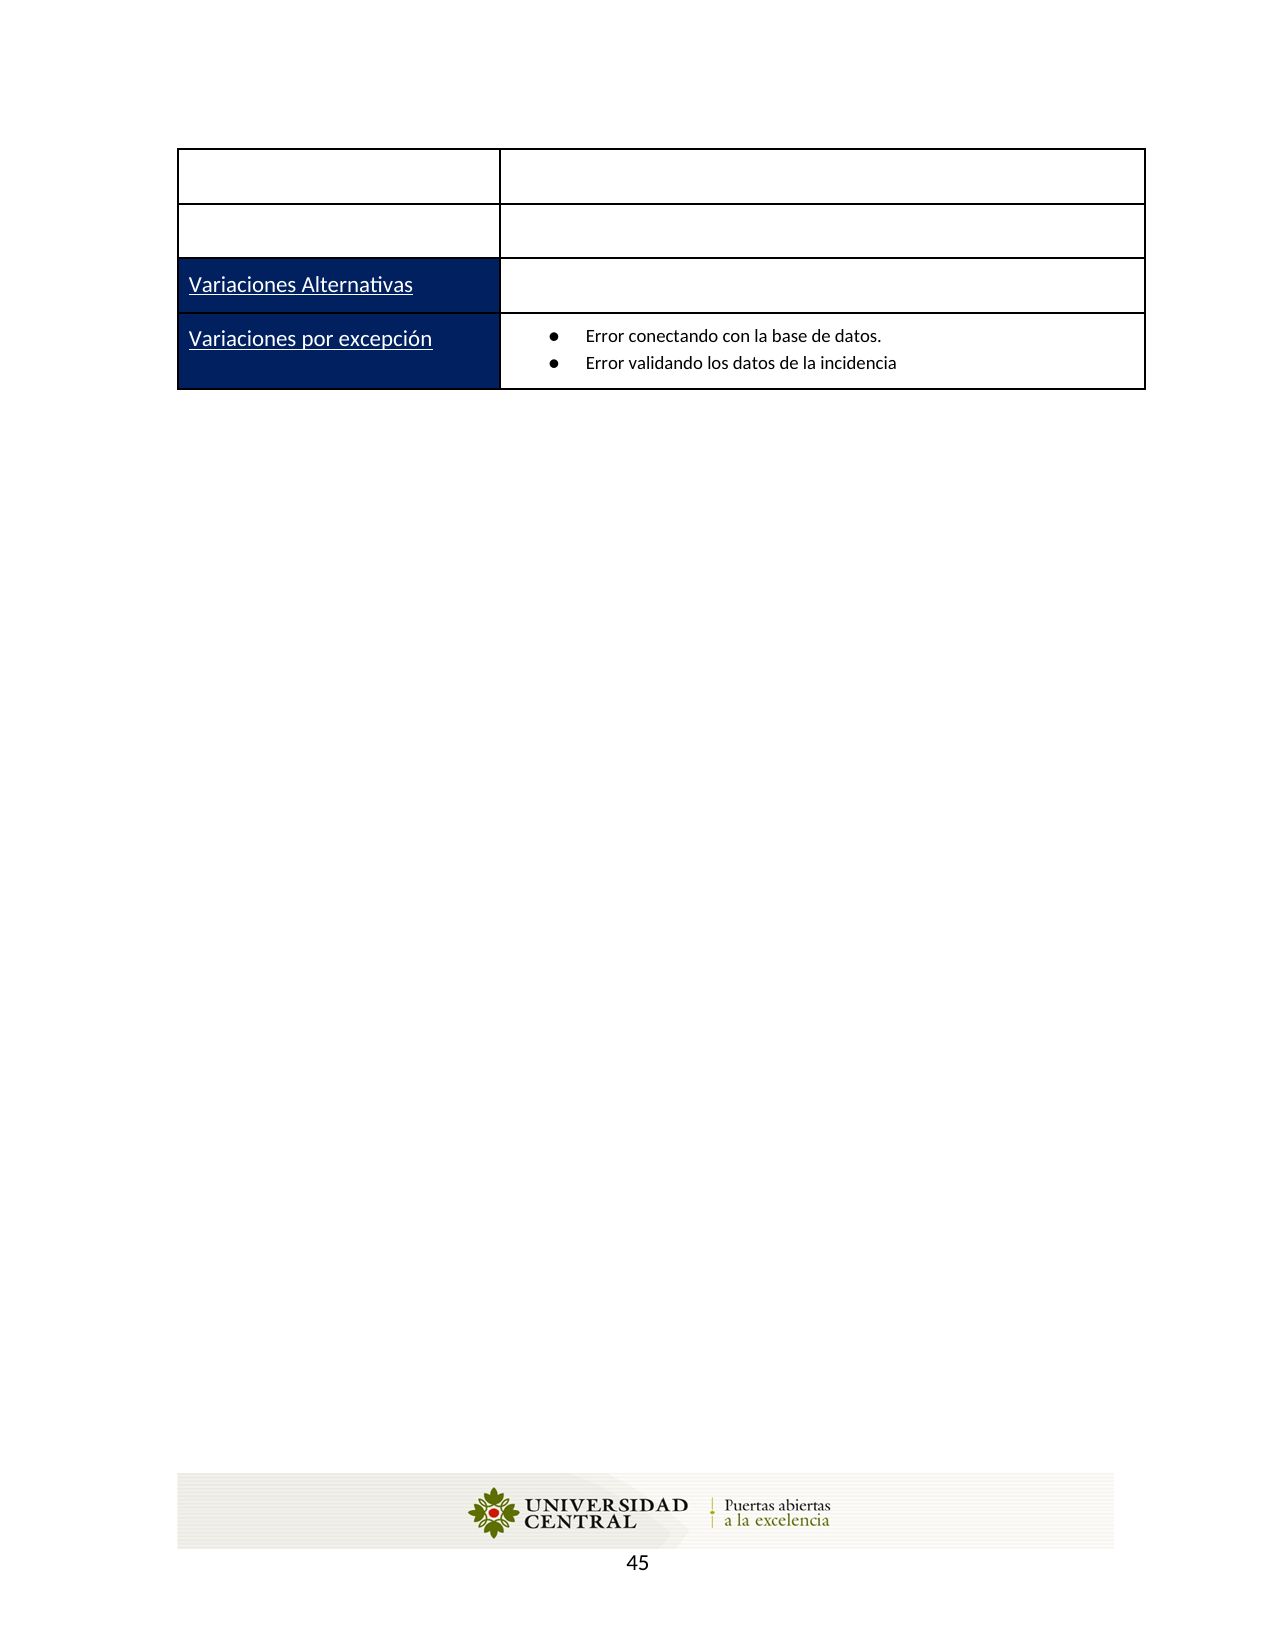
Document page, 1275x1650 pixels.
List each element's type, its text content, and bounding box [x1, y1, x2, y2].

table_cell [179, 150, 499, 202]
table_cell Variaciones Alternativas [179, 259, 499, 312]
table_cell Error conectando con la base de datos. Error validando los datos de la incidencia [501, 314, 1144, 388]
table_cell Variaciones por excepción [179, 314, 499, 388]
picture [177, 1473, 1115, 1549]
table_cell [501, 150, 1144, 202]
table_cell [179, 205, 499, 257]
table_cell [501, 259, 1144, 312]
table_cell [501, 205, 1144, 257]
